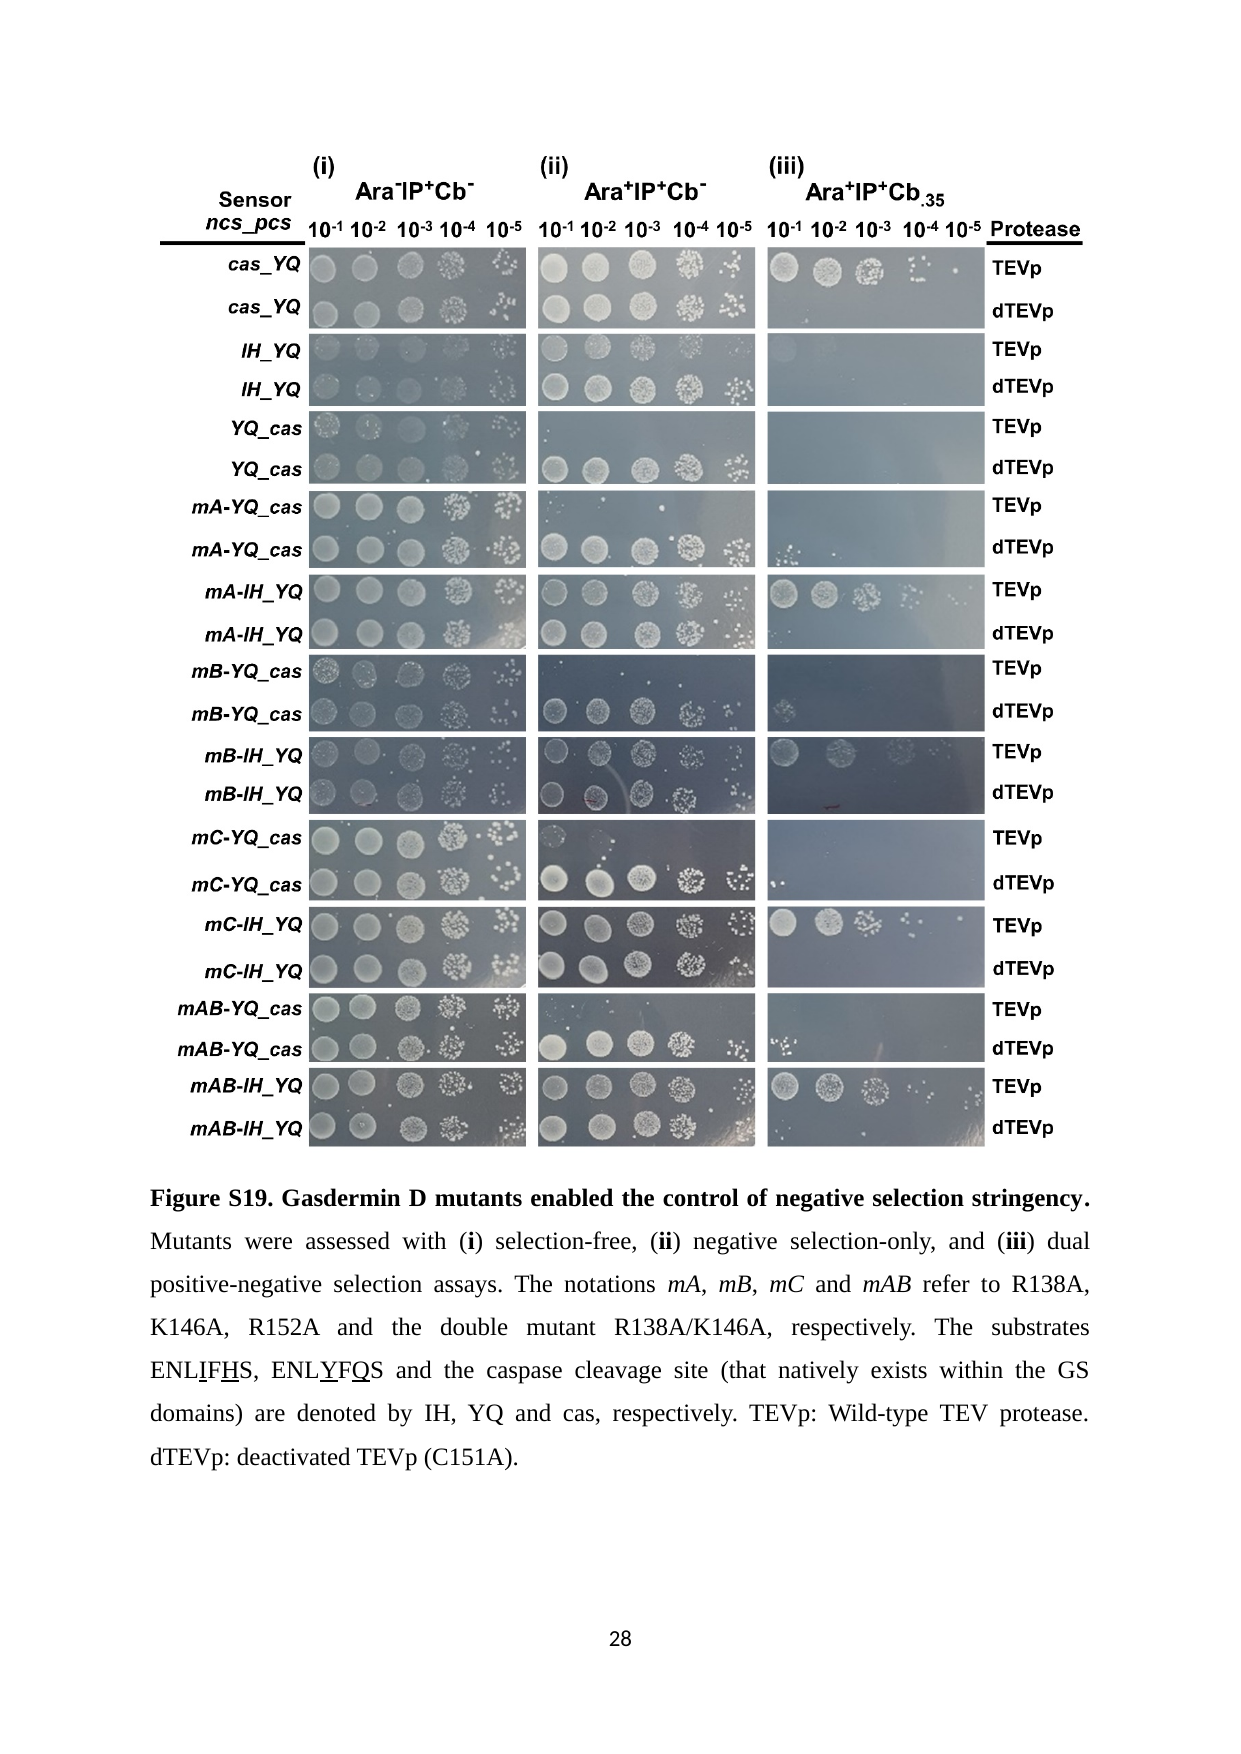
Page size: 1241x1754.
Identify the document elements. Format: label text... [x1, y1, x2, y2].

text Figure S19. Gasdermin D mutants enabled the control of negative selection stringency. Mutants were assessed with (i) selection-free, (ii) negative selection-only, and (iii) dual positive-negative selection assays. The notations mA, mB, mC and mAB refer to R138A, K146A, R152A and the double mutant R138A/K146A, respectively. The substrates ENLIFHS, ENLYFQS and the caspase cleavage site (that natively exists within the GS domains) are denoted by IH, YQ and cas, respectively. TEVp: Wild-type TEV protease. dTEVp: deactivated TEVp (C151A). [150, 1183, 1090, 1470]
picture [153, 150, 1087, 1153]
